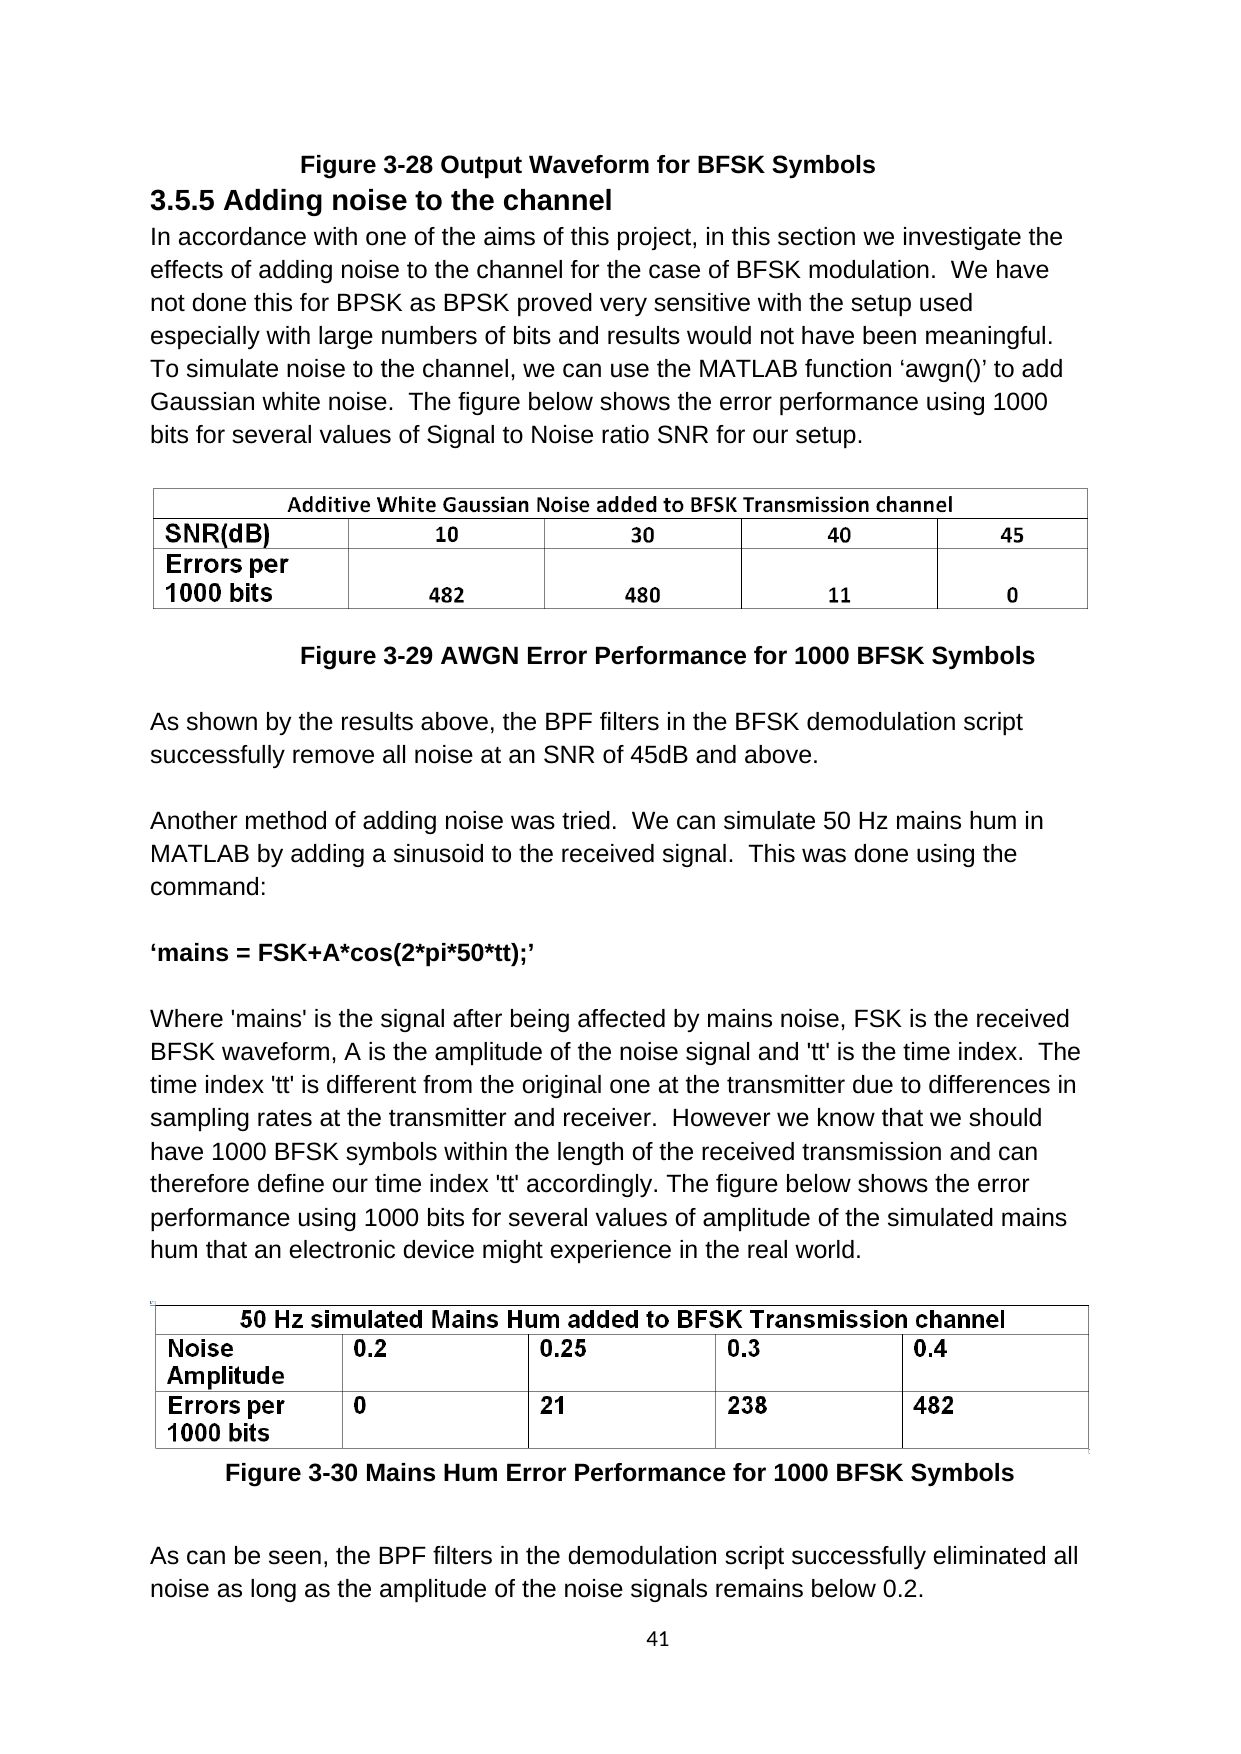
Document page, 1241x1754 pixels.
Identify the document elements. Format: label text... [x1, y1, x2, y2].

picture [150, 1301, 1091, 1454]
text As can be seen, the BPF filters in the demodulation script successfully eliminated all noise as long as the amplitude of the noise signals remains below 0.2. [150, 1541, 1090, 1603]
picture [150, 485, 1091, 612]
text To simulate noise to the channel, we can use the MATLAB function ‘awgn()’ to add Gaussian white noise. The figure below shows the error performance using 1000 bits for several values of Signal to Noise ratio SNR for our setup. [150, 354, 1090, 448]
text 3.5.5 Adding noise to the channel [150, 183, 1090, 217]
text Where 'mains' is the signal after being affected by mains noise, FSK is the received BFSK waveform, A is the amplitude of the noise signal and 'tt' is the time index. The time index 'tt' is different from the original one at the transmitter due to differences in sampling rates at the transmitter and receiver. However we know that we should have 1000 BFSK symbols within the length of the received transmission and can therefore define our time index 'tt' accordingly. The figure below shows the error performance using 1000 bits for several values of amplitude of the simulated mains hum that an electronic device might experience in the real world. [150, 1004, 1090, 1264]
text ‘mains = FSK+A*cos(2*pi*50*tt);’ [150, 938, 1090, 967]
text In accordance with one of the aims of this project, in this section we investigate the effects of adding noise to the channel for the case of BFSK modulation. We have not done this for BPSK as BPSK proved very sensitive with the setup used especially with large numbers of bits and results would not have been meaningful. [150, 222, 1090, 349]
text As shown by the results above, the BPF filters in the BFSK demodulation script successfully remove all noise at an SNR of 45dB and above. [150, 707, 1090, 769]
text Figure 3-29 AWGN Error Performance for 1000 BFSK Symbols [225, 641, 1090, 670]
text Another method of adding noise was tried. We can simulate 50 Hz mains hum in MATLAB by adding a sinusoid to the received signal. This was done using the command: [150, 806, 1090, 901]
text Figure 3-30 Mains Hum Error Performance for 1000 BFSK Symbols [150, 1458, 1090, 1487]
text Figure 3-28 Output Waveform for BFSK Symbols [225, 150, 1090, 179]
